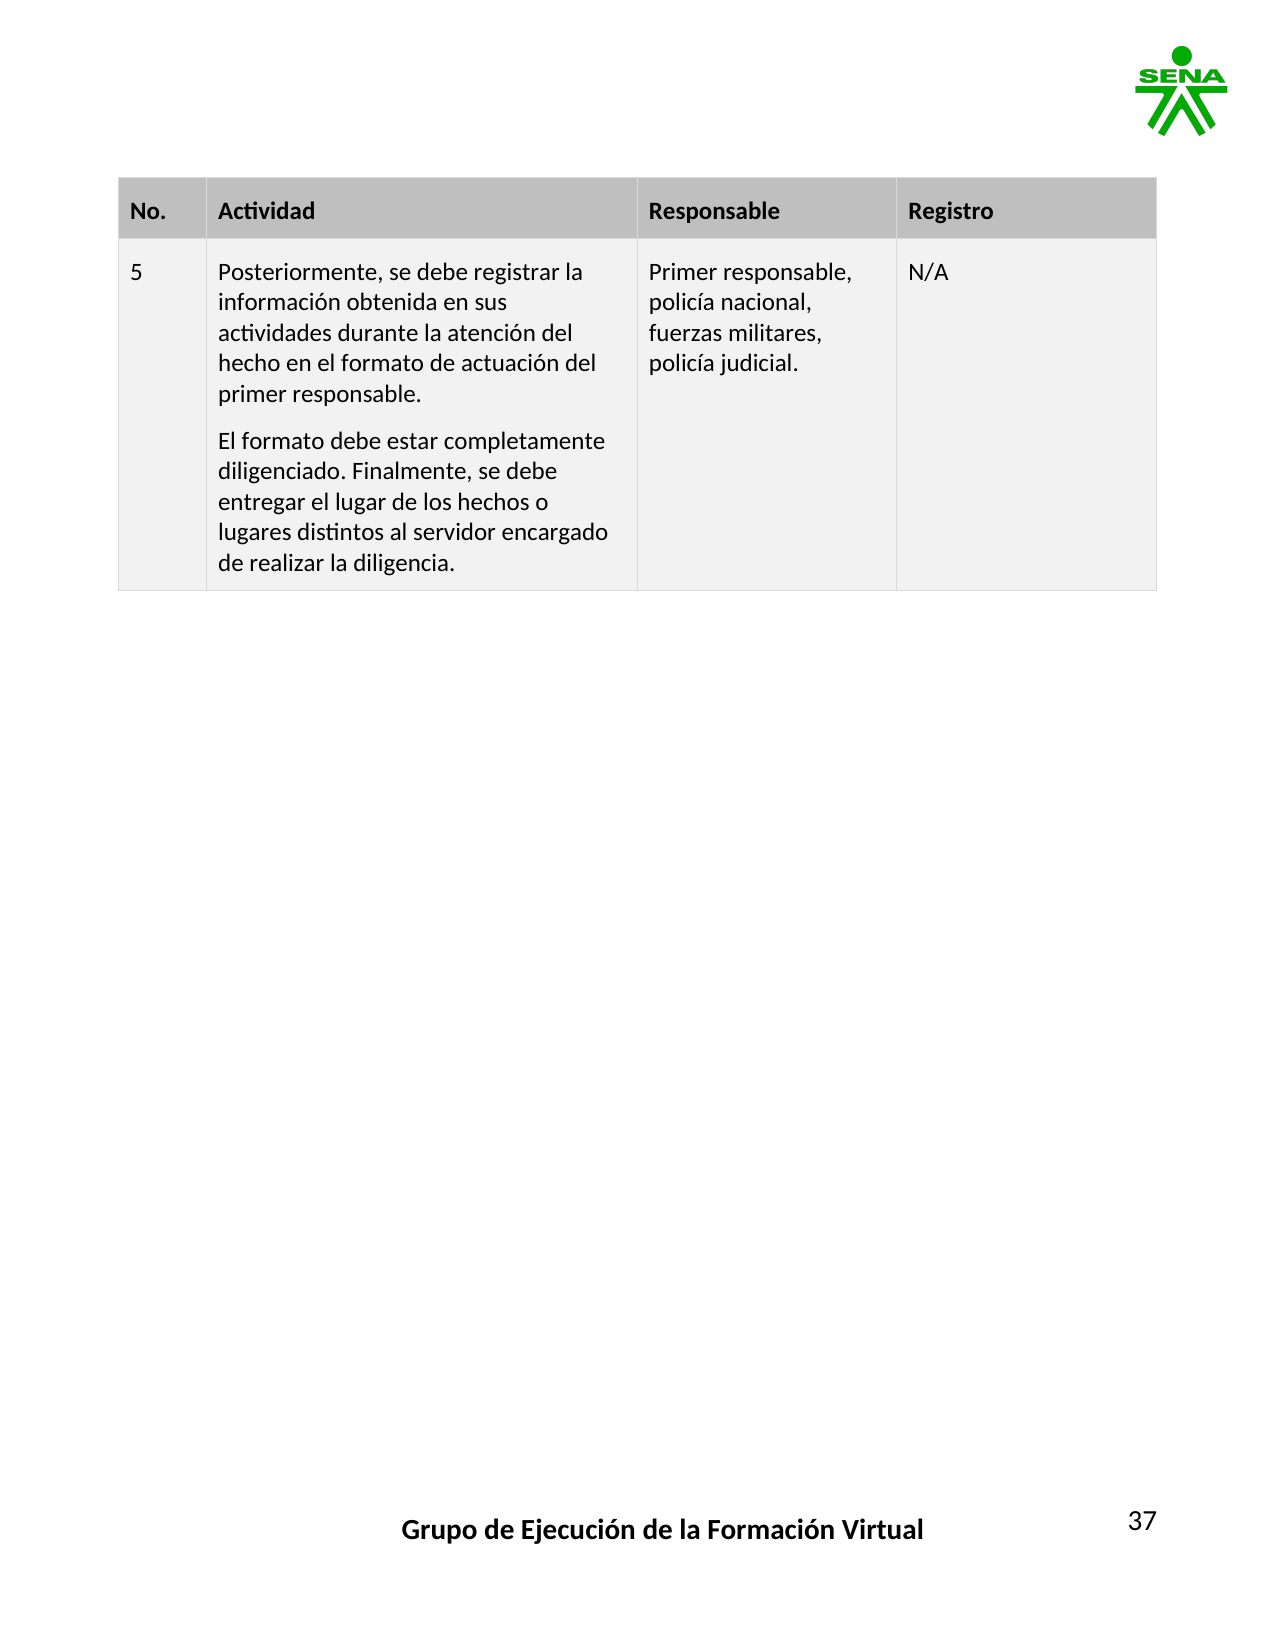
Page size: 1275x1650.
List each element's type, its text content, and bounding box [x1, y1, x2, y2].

table_header No. [119, 178, 206, 238]
table_header Registro [897, 178, 1156, 238]
table_cell N/A [897, 239, 1156, 590]
table_cell Primer responsable, policía nacional, fuerzas militares, policía judicial. [638, 239, 896, 590]
table_header Actividad [207, 178, 637, 238]
table_header Responsable [638, 178, 896, 238]
table_cell 5 [119, 239, 206, 590]
table_cell Posteriormente, se debe registrar la información obtenida en sus actividades durante la atención del hecho en el formato de actuación del primer responsable. El formato debe estar completamente diligenciado. Finalmente, se debe entregar el lugar de los hechos o lugares distintos al servidor encargado de realizar la diligencia. [207, 239, 637, 590]
picture [1135, 46, 1228, 136]
